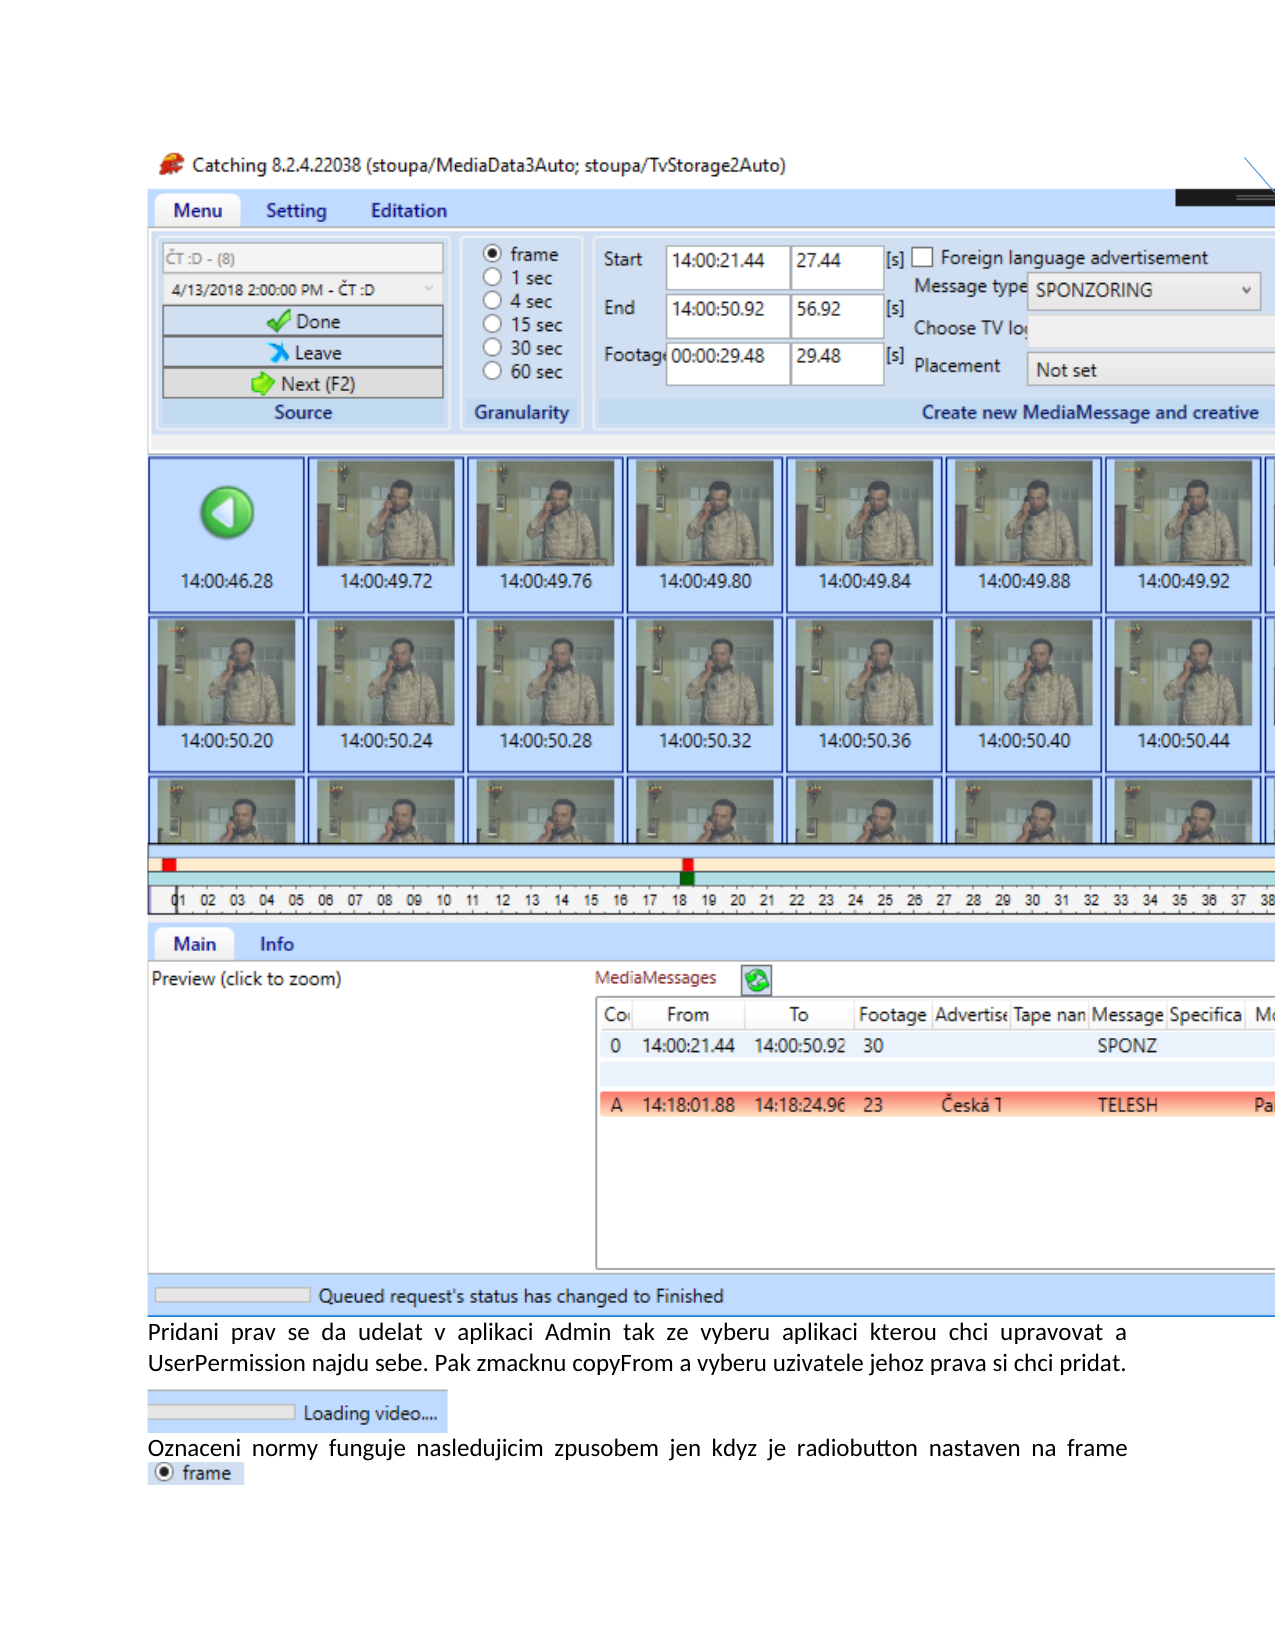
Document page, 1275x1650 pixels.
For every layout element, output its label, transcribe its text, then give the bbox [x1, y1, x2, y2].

text Pridani prav se da udelat v aplikaci Admin tak ze vyberu aplikaci kterou chci upravovat a UserPermission najdu sebe. Pak zmacknu copyFrom a vyberu uzivatele jehoz prava si chci pridat. [148, 1317, 1127, 1378]
text Oznaceni normy funguje nasledujicim zpusobem jen kdyz je radiobutton nastaven na frame [148, 1432, 1127, 1493]
